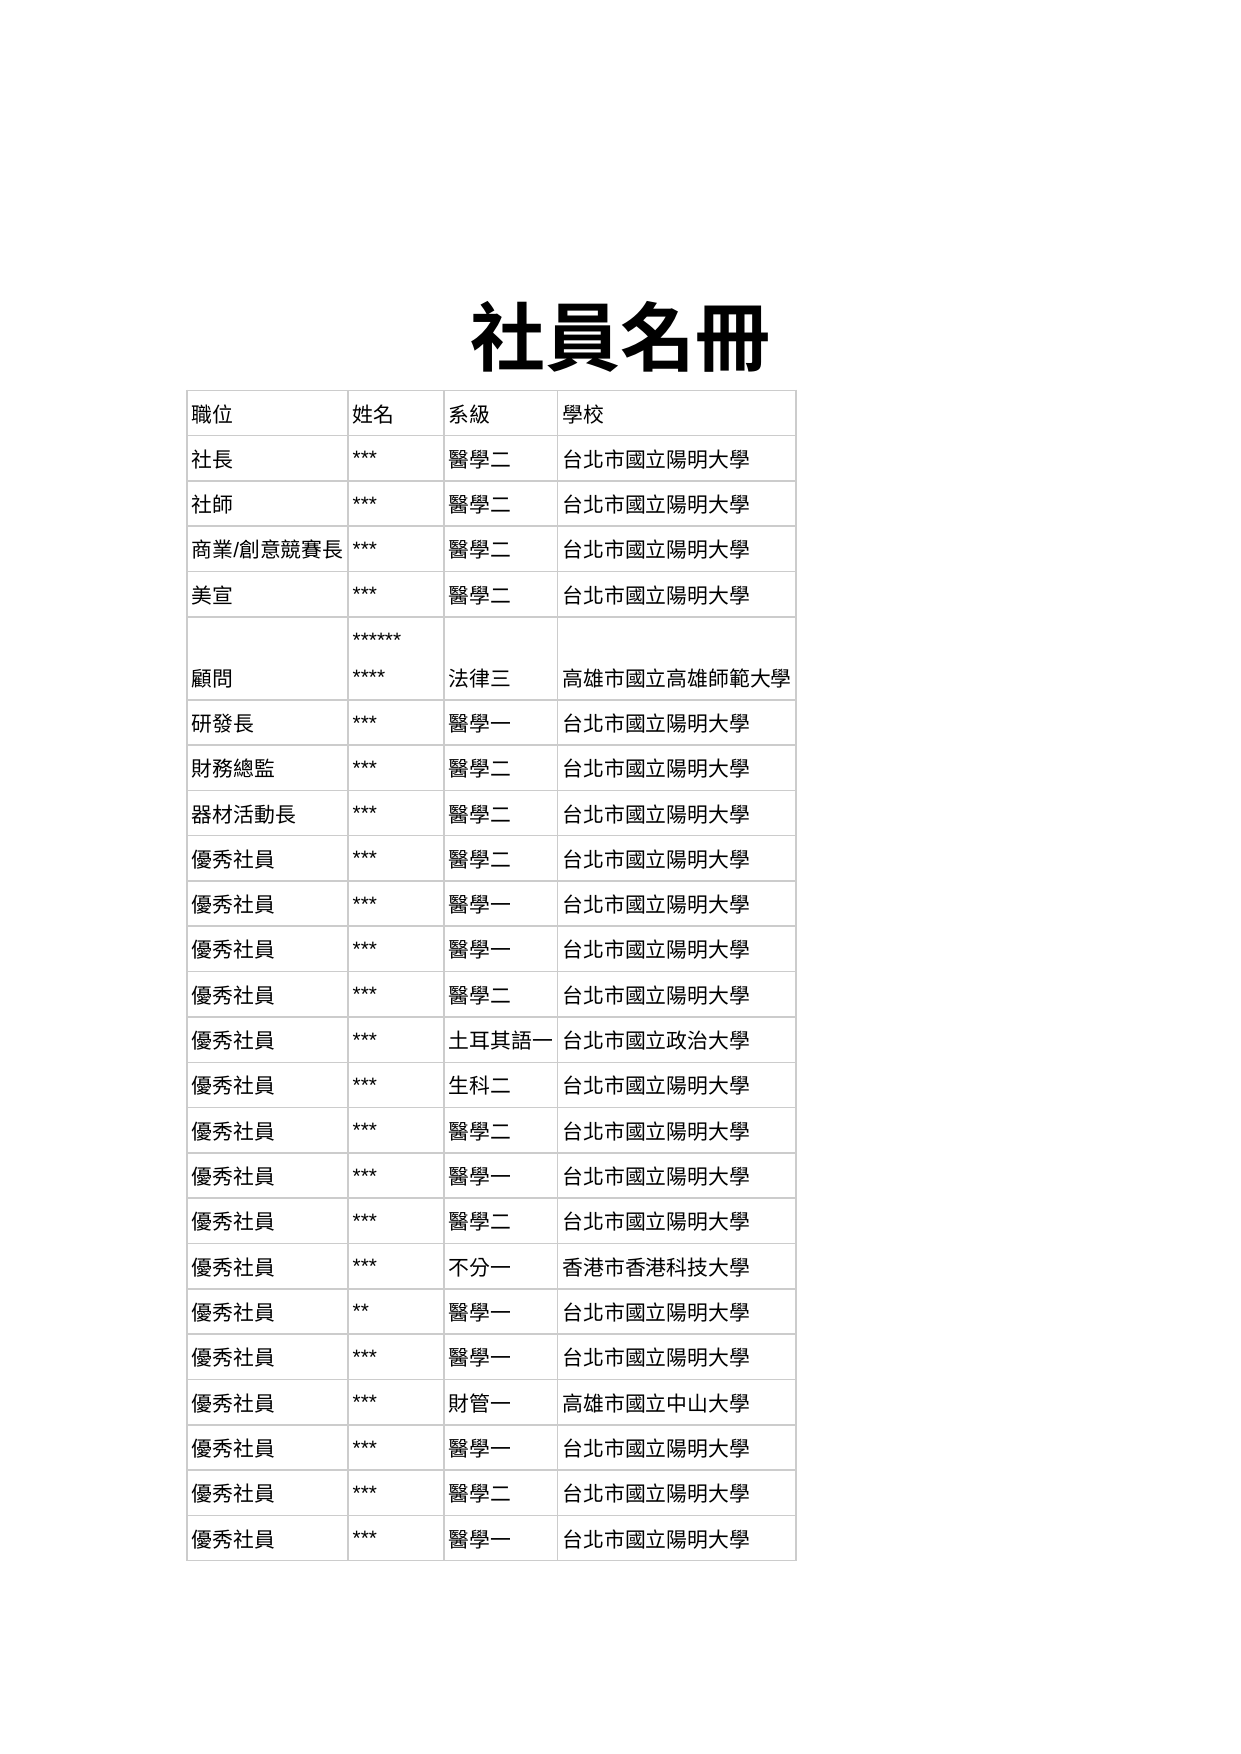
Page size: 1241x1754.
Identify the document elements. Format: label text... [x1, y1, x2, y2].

table_cell 台北市國立陽明大學 [558, 882, 795, 925]
table_cell 台北市國立陽明大學 [558, 1290, 795, 1333]
table_cell 財務總監 [188, 746, 347, 789]
table_header 學校 [558, 391, 795, 435]
table_cell 醫學一 [445, 1426, 557, 1469]
table_cell 台北市國立陽明大學 [558, 1108, 795, 1152]
table_cell 優秀社員 [188, 1244, 347, 1288]
table_cell 台北市國立陽明大學 [558, 972, 795, 1016]
table_cell *** [349, 572, 443, 616]
table_cell 醫學二 [445, 527, 557, 571]
table_cell 不分一 [445, 1244, 557, 1288]
table_cell 台北市國立陽明大學 [558, 1426, 795, 1469]
table_cell 醫學一 [445, 1290, 557, 1333]
table_cell *** [349, 1154, 443, 1197]
table_cell 優秀社員 [188, 882, 347, 925]
table_cell 優秀社員 [188, 1335, 347, 1378]
table_cell *** [349, 1516, 443, 1560]
table_cell *** [349, 1335, 443, 1378]
table_cell ** [349, 1290, 443, 1333]
table_cell *** [349, 1108, 443, 1152]
table_cell *** [349, 527, 443, 571]
table_cell 優秀社員 [188, 836, 347, 880]
table_cell 醫學二 [445, 1199, 557, 1243]
table_cell 優秀社員 [188, 1426, 347, 1469]
table_cell 台北市國立陽明大學 [558, 791, 795, 835]
table_cell *** [349, 791, 443, 835]
table_cell 土耳其語一 [445, 1018, 557, 1061]
text 社員名冊 [187, 277, 1053, 389]
table_cell 台北市國立陽明大學 [558, 572, 795, 616]
table_cell 優秀社員 [188, 1199, 347, 1243]
table_cell 優秀社員 [188, 1108, 347, 1152]
table_cell 社師 [188, 482, 347, 525]
table_cell 台北市國立陽明大學 [558, 836, 795, 880]
table_cell 台北市國立陽明大學 [558, 482, 795, 525]
table_cell 醫學二 [445, 436, 557, 480]
table_cell 高雄市國立中山大學 [558, 1380, 795, 1424]
table_cell *** [349, 1018, 443, 1061]
table_cell 台北市國立陽明大學 [558, 701, 795, 744]
table_cell 台北市國立政治大學 [558, 1018, 795, 1061]
table_cell *** [349, 482, 443, 525]
table_cell 財管一 [445, 1380, 557, 1424]
table_cell 優秀社員 [188, 1290, 347, 1333]
table_cell 醫學一 [445, 701, 557, 744]
table_cell *** [349, 927, 443, 971]
table_cell 台北市國立陽明大學 [558, 436, 795, 480]
table_cell 優秀社員 [188, 927, 347, 971]
table_cell *** [349, 701, 443, 744]
table_cell 美宣 [188, 572, 347, 616]
table_cell 醫學一 [445, 1335, 557, 1378]
table_cell 優秀社員 [188, 1516, 347, 1560]
table_cell 高雄市國立高雄師範大學 [558, 618, 795, 699]
table_cell *** [349, 746, 443, 789]
table_cell 台北市國立陽明大學 [558, 1335, 795, 1378]
table_cell 優秀社員 [188, 972, 347, 1016]
table_cell 醫學二 [445, 836, 557, 880]
table_cell 台北市國立陽明大學 [558, 746, 795, 789]
table_cell 顧問 [188, 618, 347, 699]
table_cell 優秀社員 [188, 1471, 347, 1514]
table_cell *** [349, 972, 443, 1016]
table_cell 醫學一 [445, 1154, 557, 1197]
table_cell *** [349, 1244, 443, 1288]
table_cell 台北市國立陽明大學 [558, 527, 795, 571]
table_cell 台北市國立陽明大學 [558, 927, 795, 971]
table_cell 醫學二 [445, 572, 557, 616]
table_cell 醫學二 [445, 1108, 557, 1152]
table_cell 優秀社員 [188, 1063, 347, 1107]
table_cell *** [349, 436, 443, 480]
table_cell 研發長 [188, 701, 347, 744]
table_cell 醫學二 [445, 972, 557, 1016]
table_cell *** [349, 1380, 443, 1424]
table_cell 優秀社員 [188, 1018, 347, 1061]
table_cell 台北市國立陽明大學 [558, 1063, 795, 1107]
table_cell 醫學一 [445, 1516, 557, 1560]
table_cell 台北市國立陽明大學 [558, 1154, 795, 1197]
table_cell 醫學一 [445, 927, 557, 971]
table_cell 醫學二 [445, 791, 557, 835]
table_cell 器材活動長 [188, 791, 347, 835]
table_cell 醫學二 [445, 746, 557, 789]
table_cell 台北市國立陽明大學 [558, 1516, 795, 1560]
table_cell *** [349, 1471, 443, 1514]
table_cell *** [349, 882, 443, 925]
table_cell *** [349, 836, 443, 880]
table_header 系級 [445, 391, 557, 435]
table_cell 醫學一 [445, 882, 557, 925]
table_cell 醫學二 [445, 482, 557, 525]
table_cell 優秀社員 [188, 1380, 347, 1424]
table_cell *** [349, 1199, 443, 1243]
table_cell 台北市國立陽明大學 [558, 1199, 795, 1243]
table_cell 優秀社員 [188, 1154, 347, 1197]
table_cell 社長 [188, 436, 347, 480]
table_cell *** [349, 1426, 443, 1469]
table_cell 香港市香港科技大學 [558, 1244, 795, 1288]
table_cell 台北市國立陽明大學 [558, 1471, 795, 1514]
table_cell *** [349, 1063, 443, 1107]
table_cell 商業/創意競賽長 [188, 527, 347, 571]
table_cell 醫學二 [445, 1471, 557, 1514]
table_cell 法律三 [445, 618, 557, 699]
table_header 姓名 [349, 391, 443, 435]
table_header 職位 [188, 391, 347, 435]
table_cell 生科二 [445, 1063, 557, 1107]
table_cell ****** **** [349, 618, 443, 699]
